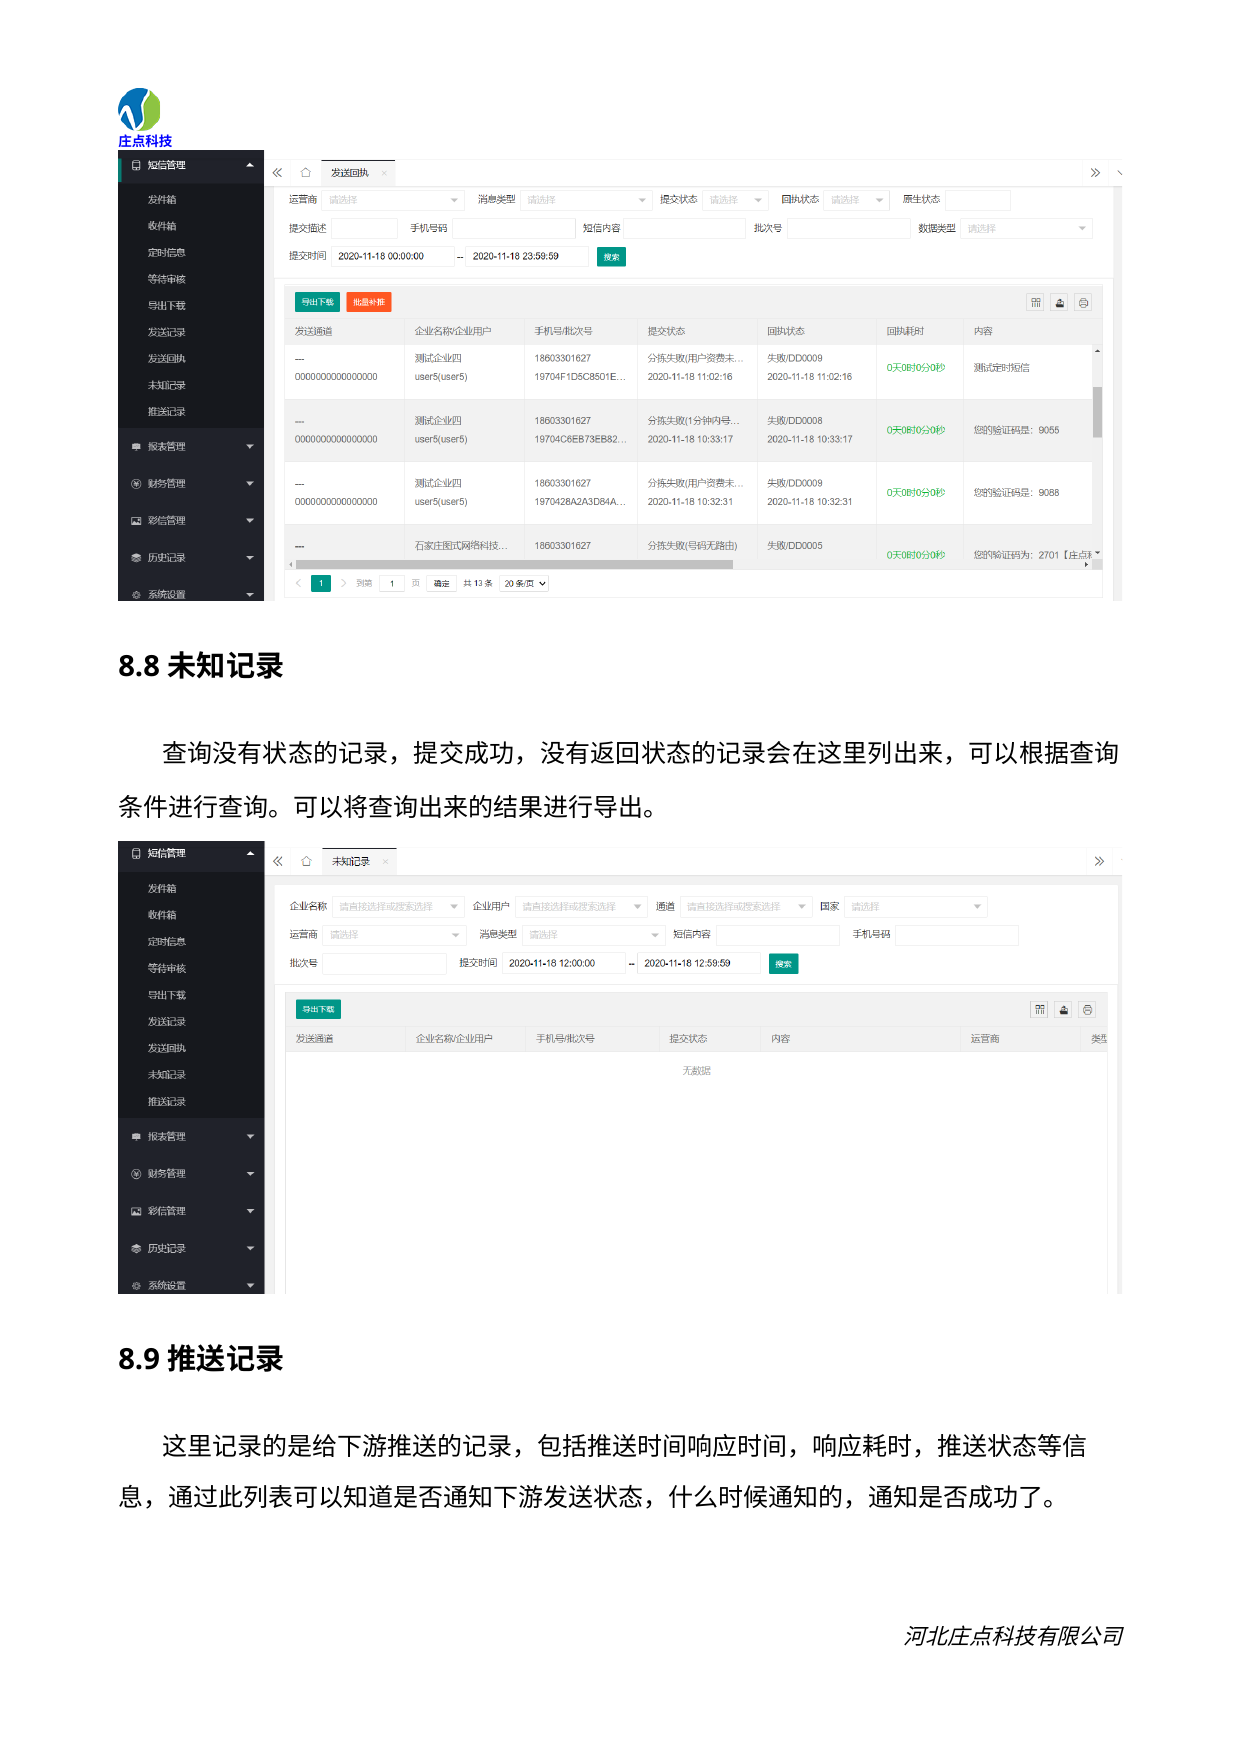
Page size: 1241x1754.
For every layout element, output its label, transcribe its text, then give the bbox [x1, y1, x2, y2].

text 查询没有状态的记录，提交成功，没有返回状态的记录会在这里列出来，可以根据查询条件进行查询。可以将查询出来的结果进行导出。 [118, 735, 1122, 824]
picture [118, 841, 1123, 1294]
picture [118, 150, 1123, 601]
subtitle 8.8 未知记录 [118, 642, 1122, 685]
subtitle 8.9 推送记录 [118, 1336, 1122, 1378]
picture [118, 88, 161, 131]
text 这里记录的是给下游推送的记录，包括推送时间响应时间，响应耗时，推送状态等信息，通过此列表可以知道是否通知下游发送状态，什么时候通知的，通知是否成功了。 [118, 1428, 1122, 1513]
